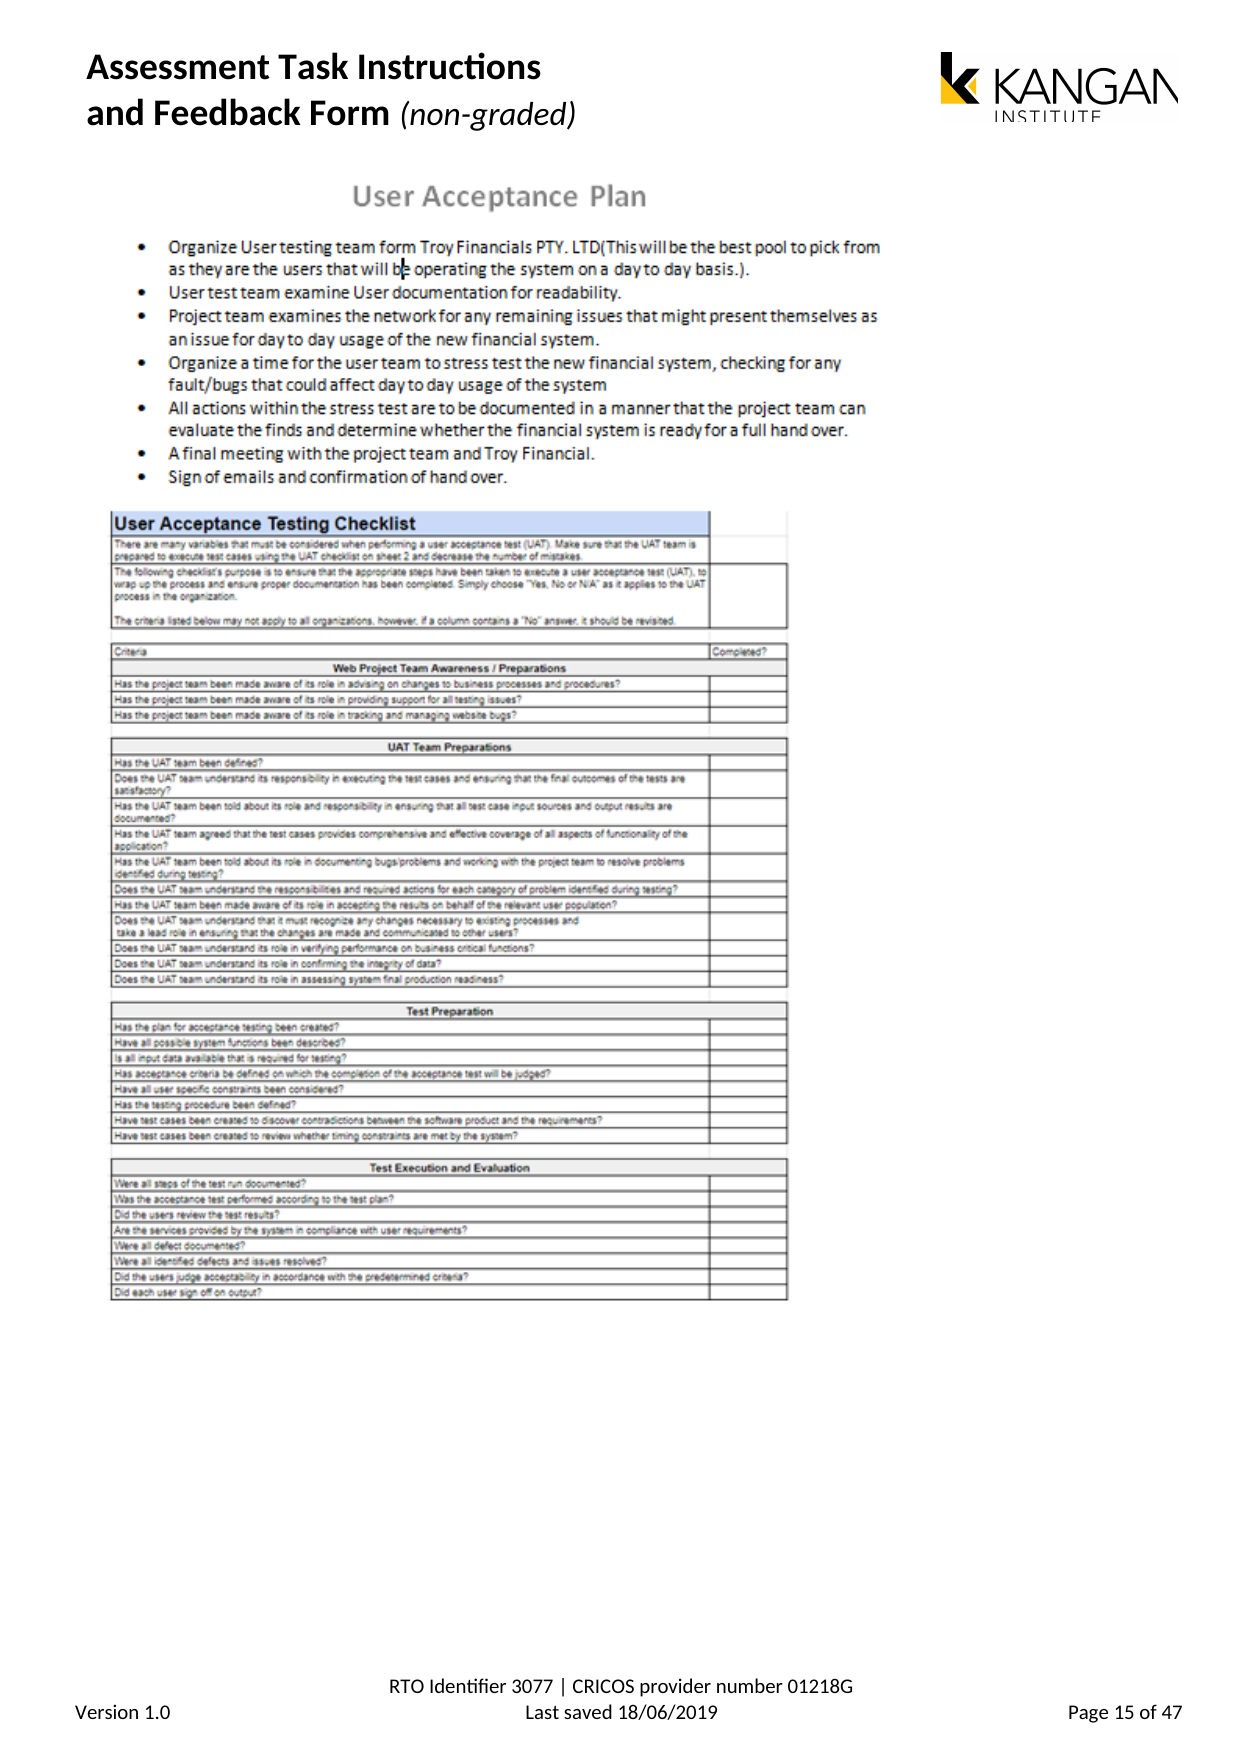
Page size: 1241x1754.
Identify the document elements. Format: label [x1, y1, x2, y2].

picture [75, 155, 933, 1332]
picture [940, 52, 1178, 122]
